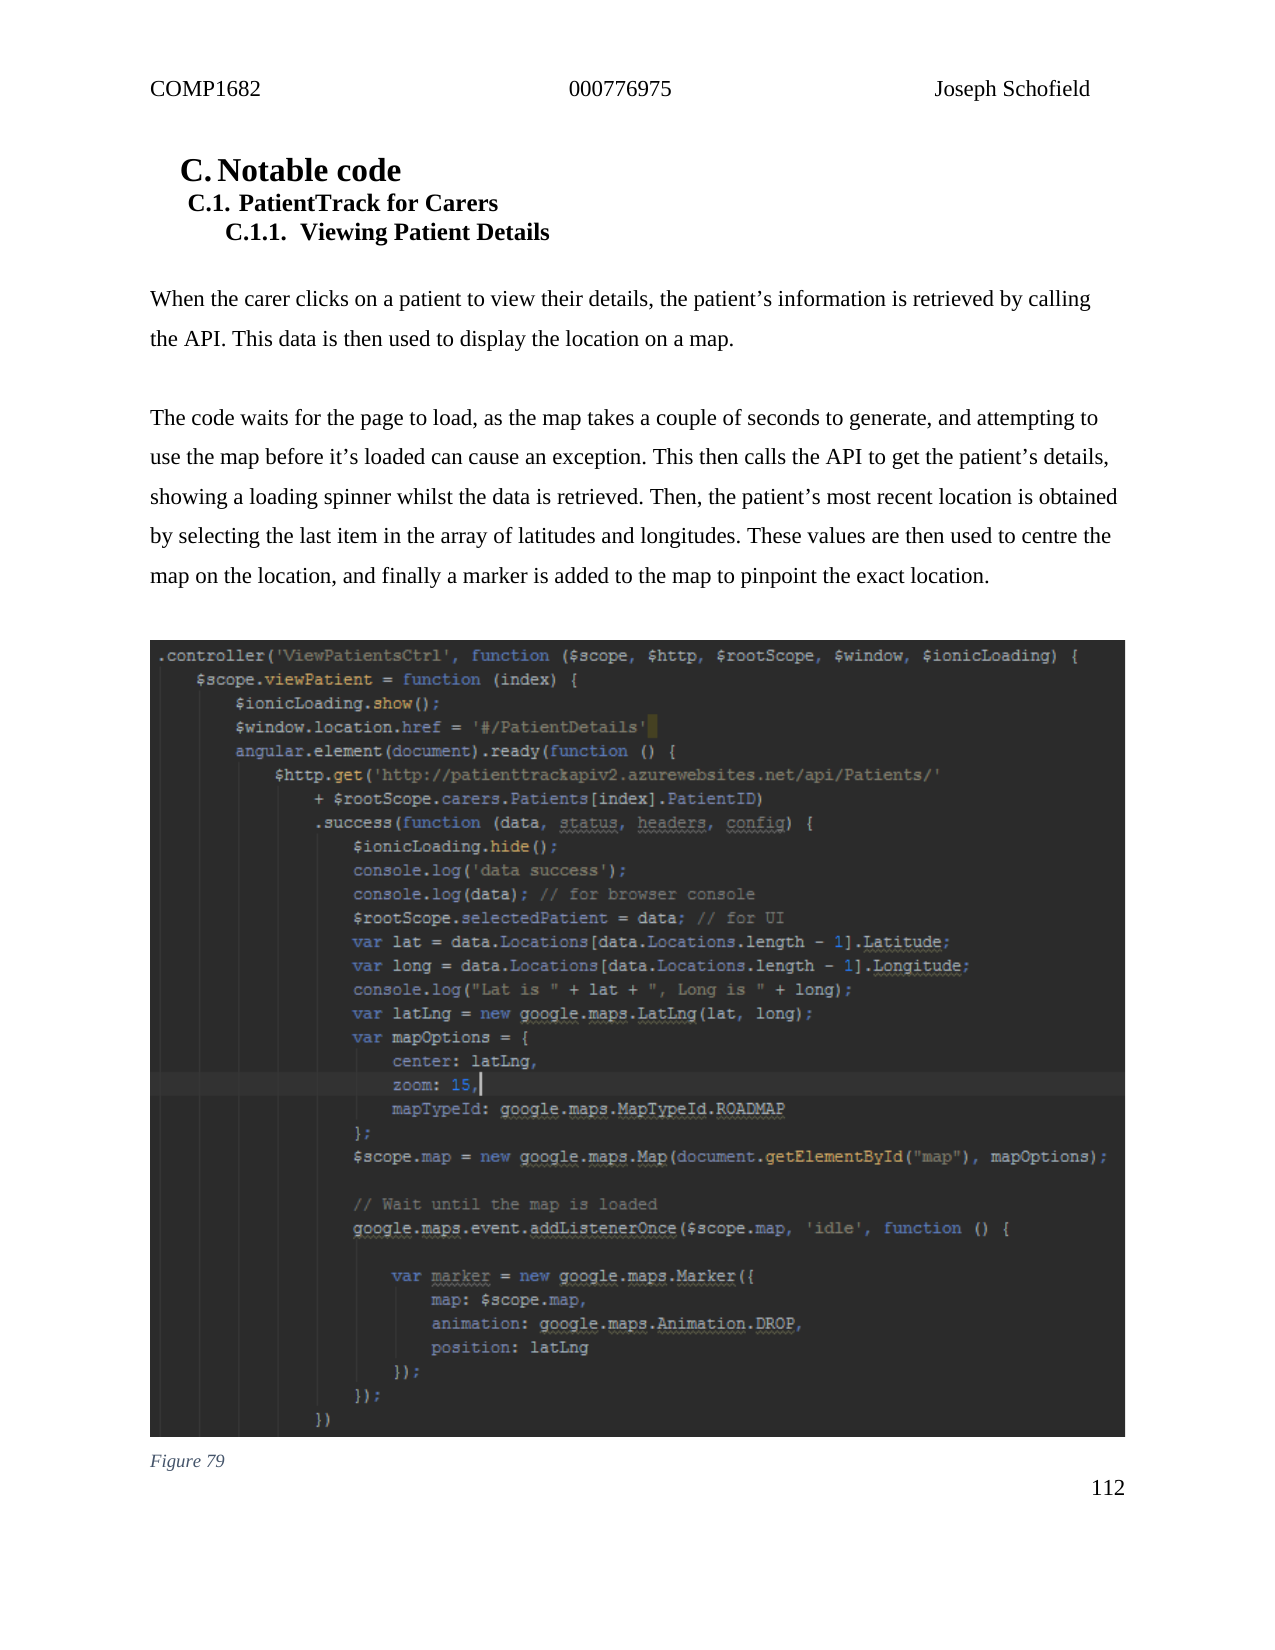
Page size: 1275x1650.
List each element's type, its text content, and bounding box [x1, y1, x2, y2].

text PatientTrack for Carers [187, 188, 1125, 217]
text Notable code [179, 150, 1125, 188]
list Viewing Patient Details [225, 217, 1125, 246]
text Figure 79 [150, 1449, 1125, 1471]
text The code waits for the page to load, as the map takes a couple of seconds to generate, and attempting to use the map before it’s loaded can cause an exception. This then calls the API to get the patient’s details, showing a loading spinner whilst the data is retrieved. Then, the patient’s most recent location is obtained by selecting the last item in the array of latitudes and longitudes. These values are then used to centre the map on the location, and finally a marker is added to the map to pinpoint the exact location. [150, 404, 1125, 588]
picture [150, 640, 1125, 1437]
text When the carer clicks on a patient to view their details, the patient’s information is retrieved by calling the API. This data is then used to display the location on a map. [150, 285, 1125, 351]
